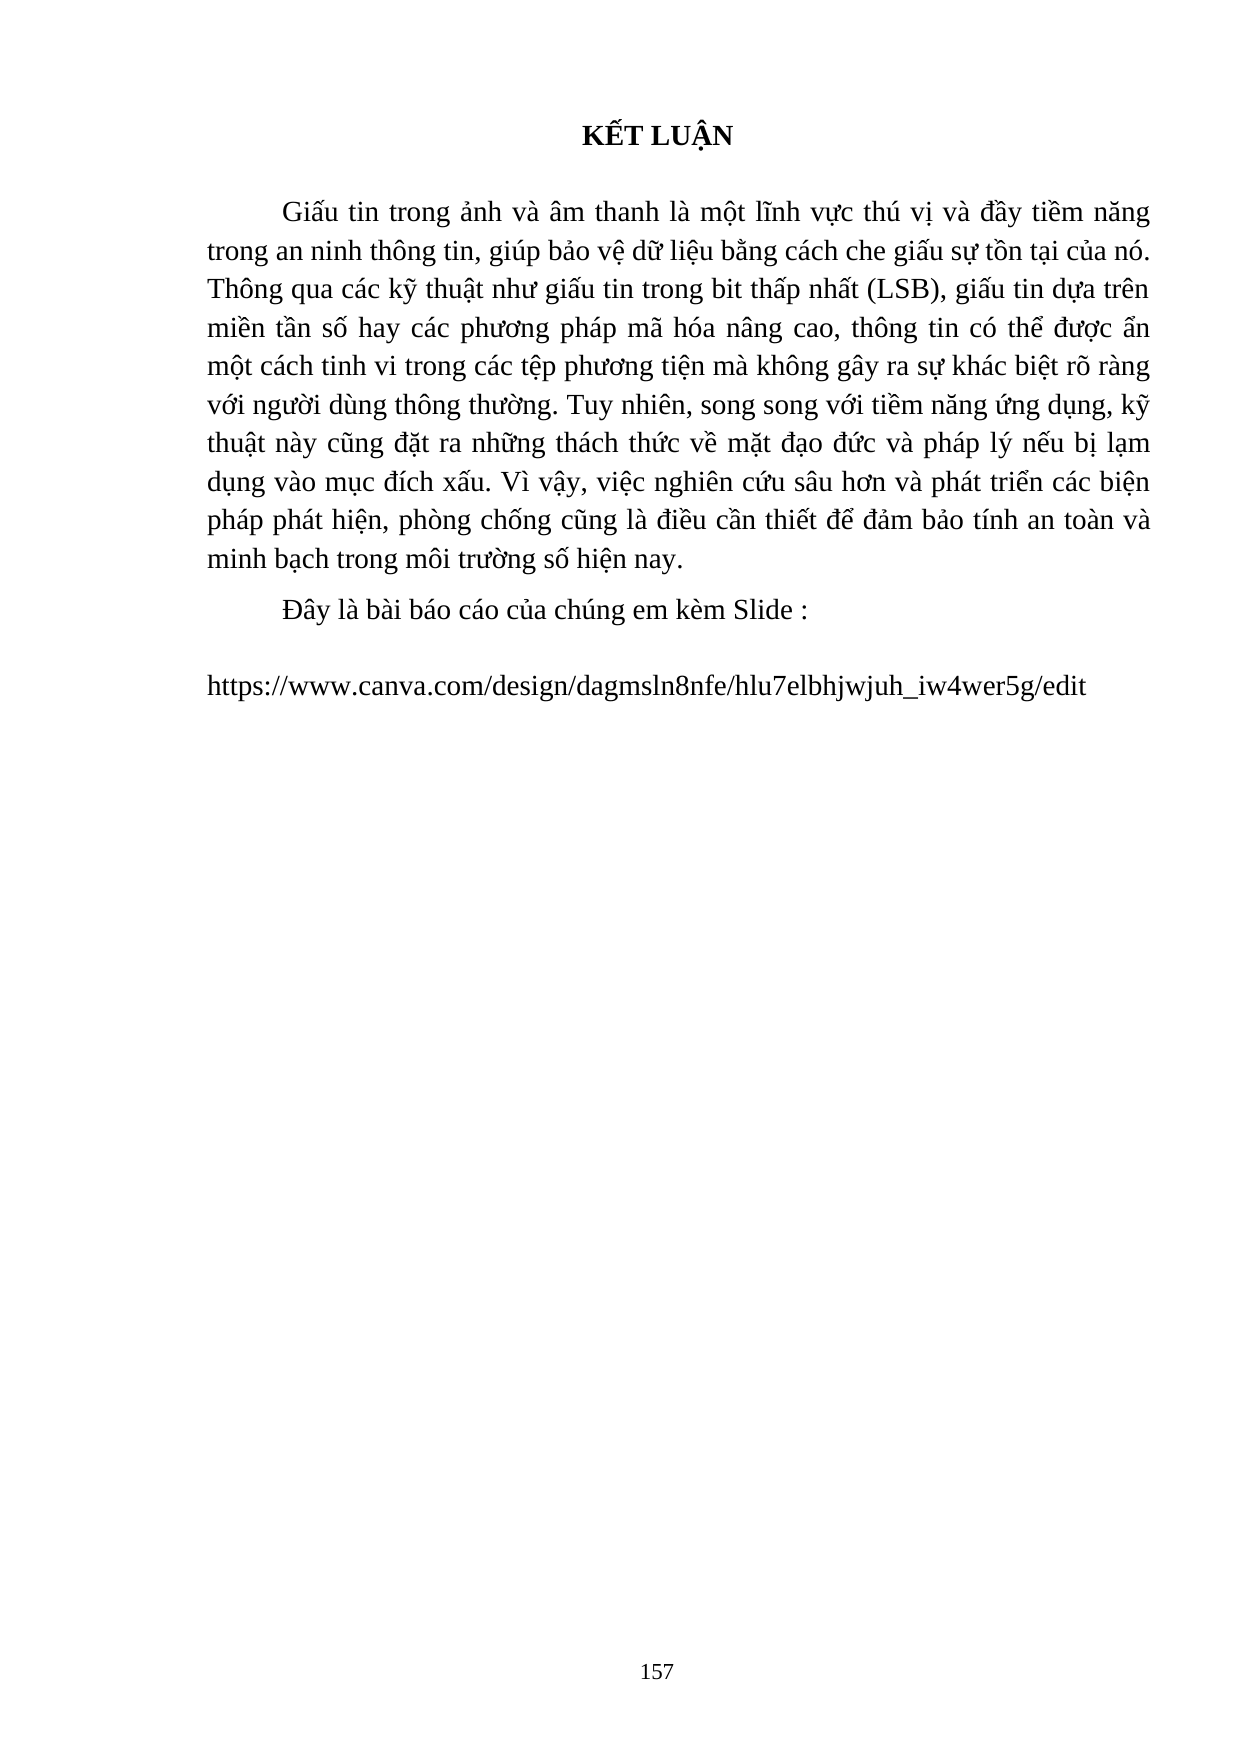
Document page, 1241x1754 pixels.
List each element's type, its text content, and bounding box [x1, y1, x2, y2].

list Đây là bài báo cáo của chúng em kèm Slide : [207, 592, 1152, 626]
list https://www.canva.com/design/dagmsln8nfe/hlu7elbhjwjuh_iw4wer5g/edit [207, 668, 1152, 702]
text Giấu tin trong ảnh và âm thanh là một lĩnh vực thú vị và đầy tiềm năng trong an ninh thông tin, giúp bảo vệ dữ liệu bằng cách che giấu sự tồn tại của nó. Thông qua các kỹ thuật như giấu tin trong bit thấp nhất (LSB), giấu tin dựa trên miền tần số hay các phương pháp mã hóa nâng cao, thông tin có thể được ẩn một cách tinh vi trong các tệp phương tiện mà không gây ra sự khác biệt rõ ràng với người dùng thông thường. Tuy nhiên, song song với tiềm năng ứng dụng, kỹ thuật này cũng đặt ra những thách thức về mặt đạo đức và pháp lý nếu bị lạm dụng vào mục đích xấu. Vì vậy, việc nghiên cứu sâu hơn và phát triển các biện pháp phát hiện, phòng chống cũng là điều cần thiết để đảm bảo tính an toàn và minh bạch trong môi trường số hiện nay. [207, 194, 1152, 574]
list Kết luận [507, 118, 1152, 152]
